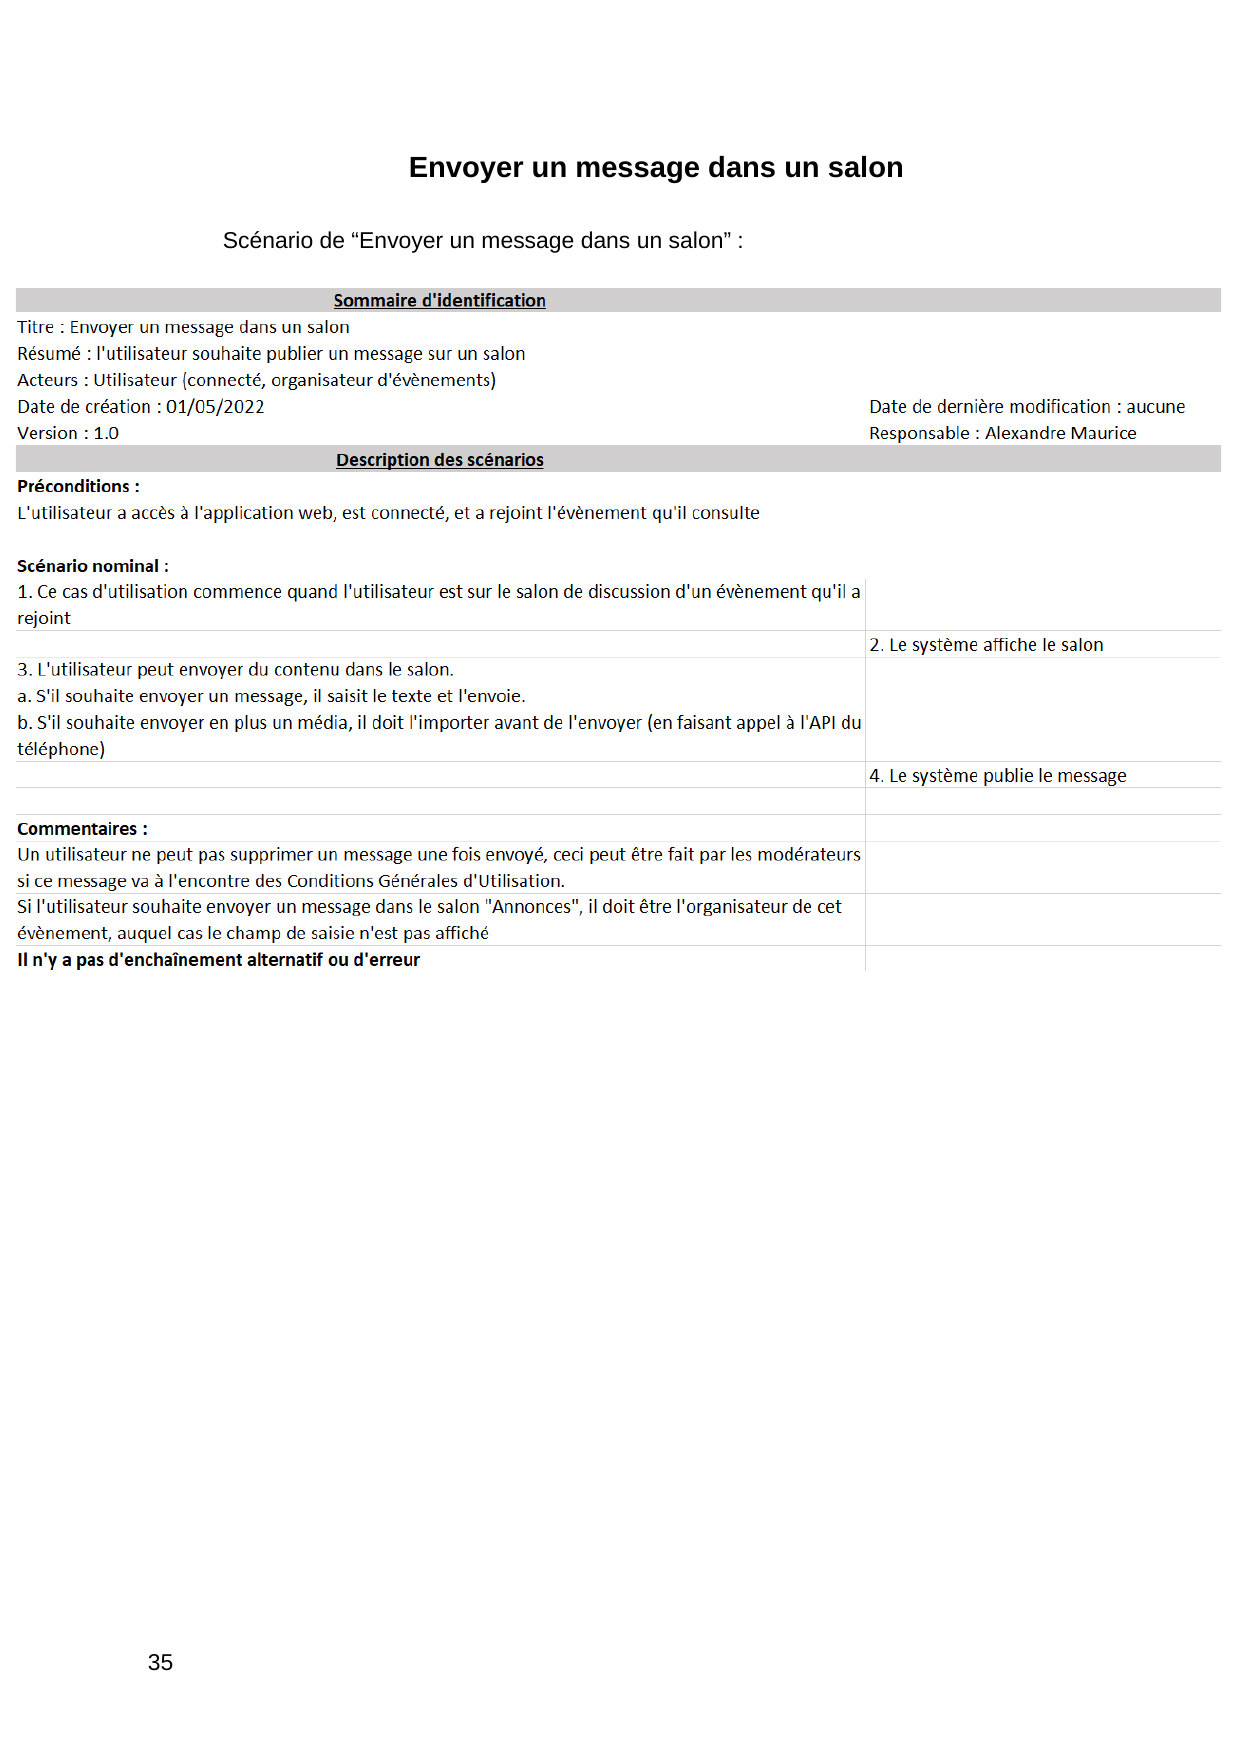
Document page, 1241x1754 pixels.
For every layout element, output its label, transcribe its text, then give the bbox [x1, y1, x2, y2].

picture [15, 288, 1222, 971]
text Scénario de “Envoyer un message dans un salon” : [223, 227, 1090, 253]
text Envoyer un message dans un salon [223, 150, 1090, 183]
